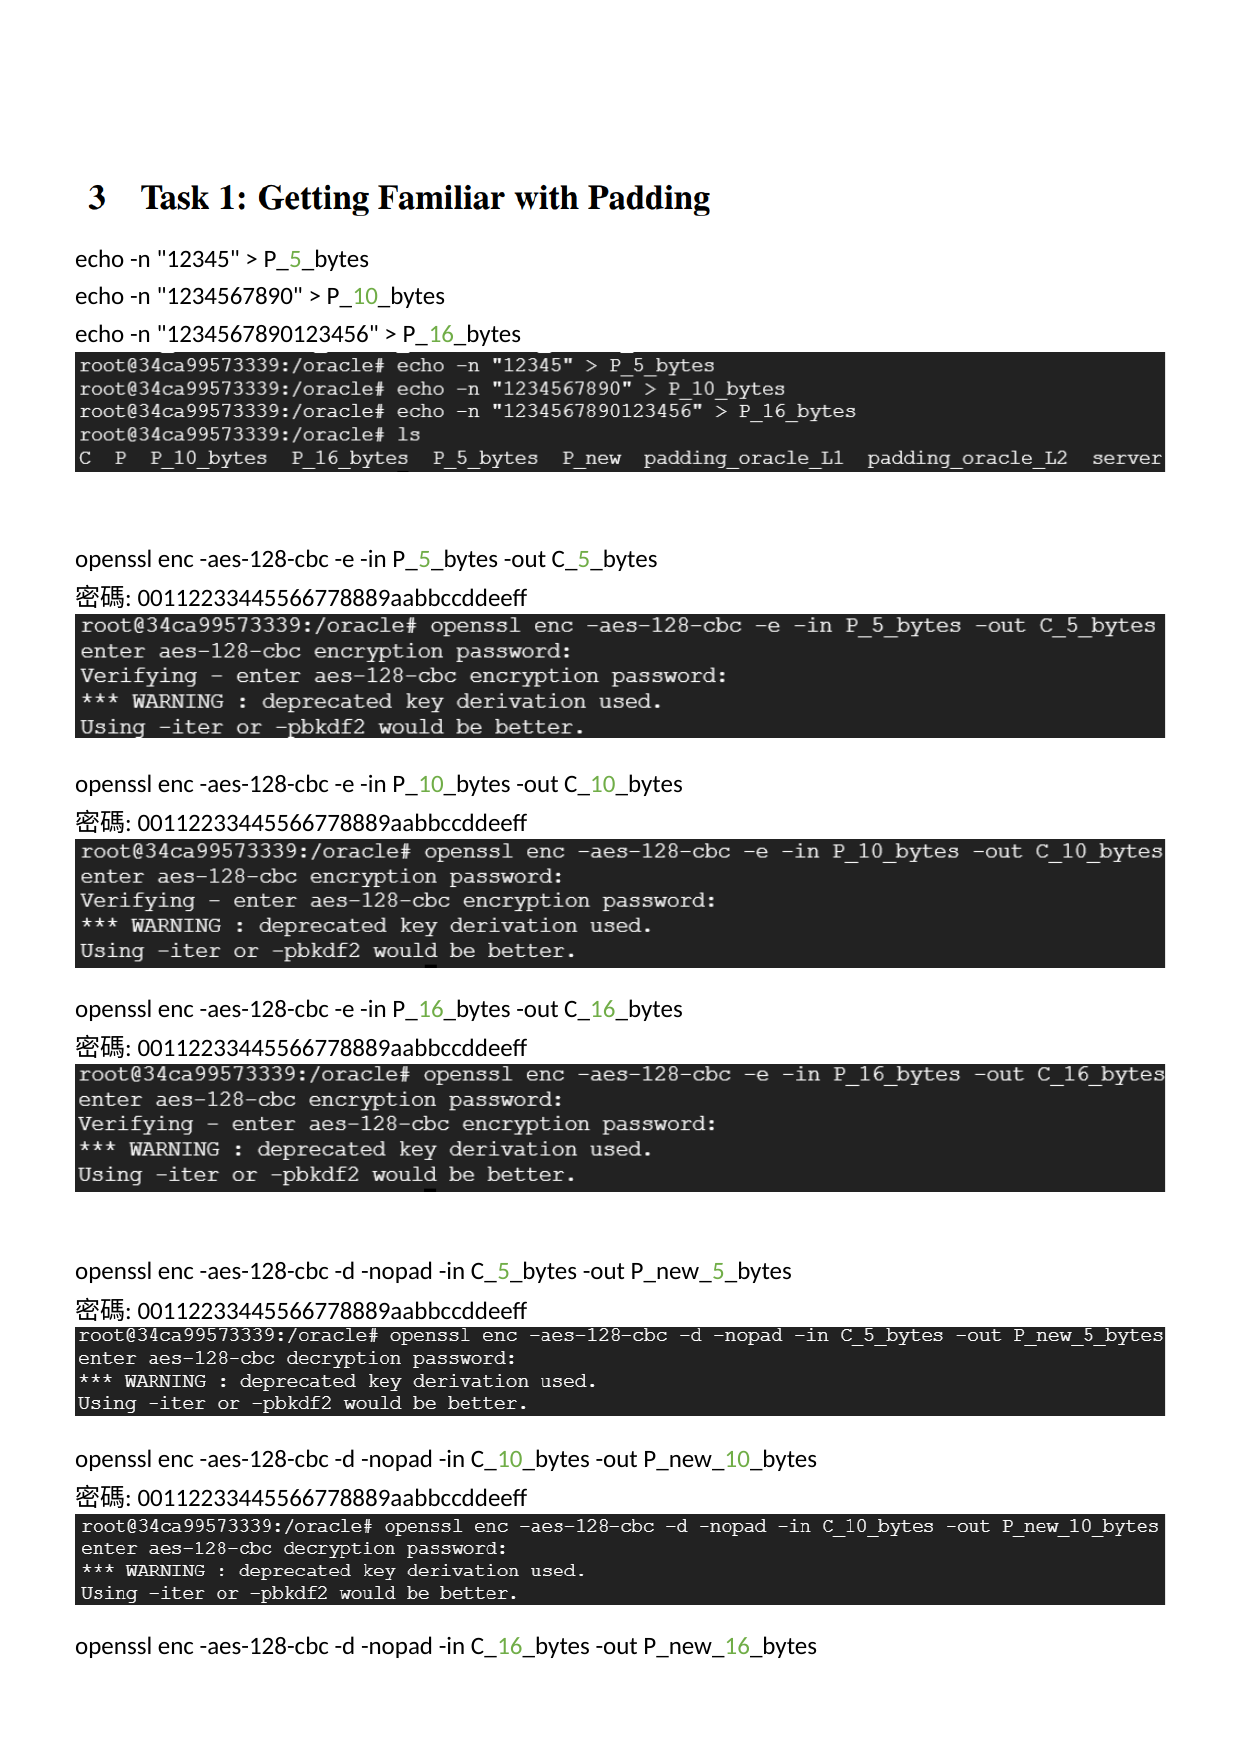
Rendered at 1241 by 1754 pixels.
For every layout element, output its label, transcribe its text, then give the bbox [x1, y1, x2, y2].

picture [75, 1514, 1166, 1605]
text echo -n "1234567890" > P_10_bytes [75, 277, 1165, 314]
text 密碼: 00112233445566778889aabbccddeeff [75, 1477, 1165, 1514]
text echo -n "1234567890123456" > P_16_bytes [75, 314, 1165, 352]
text openssl enc -aes-128-cbc -e -in P_16_bytes -out C_16_bytes [75, 989, 1165, 1027]
text 密碼: 00112233445566778889aabbccddeeff [75, 577, 1165, 614]
text openssl enc -aes-128-cbc -d -nopad -in C_16_bytes -out P_new_16_bytes [75, 1627, 1165, 1664]
picture [75, 1064, 1166, 1192]
picture [75, 1327, 1166, 1416]
text openssl enc -aes-128-cbc -e -in P_10_bytes -out C_10_bytes [75, 764, 1165, 802]
picture [75, 614, 1166, 738]
text openssl enc -aes-128-cbc -d -nopad -in C_5_bytes -out P_new_5_bytes [75, 1252, 1165, 1289]
text echo -n "12345" > P_5_bytes [75, 239, 1165, 277]
text 密碼: 00112233445566778889aabbccddeeff [75, 1289, 1165, 1327]
text 密碼: 00112233445566778889aabbccddeeff [75, 1027, 1165, 1064]
text 密碼: 00112233445566778889aabbccddeeff [75, 802, 1165, 839]
picture [75, 352, 1166, 472]
picture [75, 839, 1166, 968]
text openssl enc -aes-128-cbc -d -nopad -in C_10_bytes -out P_new_10_bytes [75, 1439, 1165, 1477]
picture [75, 164, 718, 229]
text openssl enc -aes-128-cbc -e -in P_5_bytes -out C_5_bytes [75, 539, 1165, 577]
